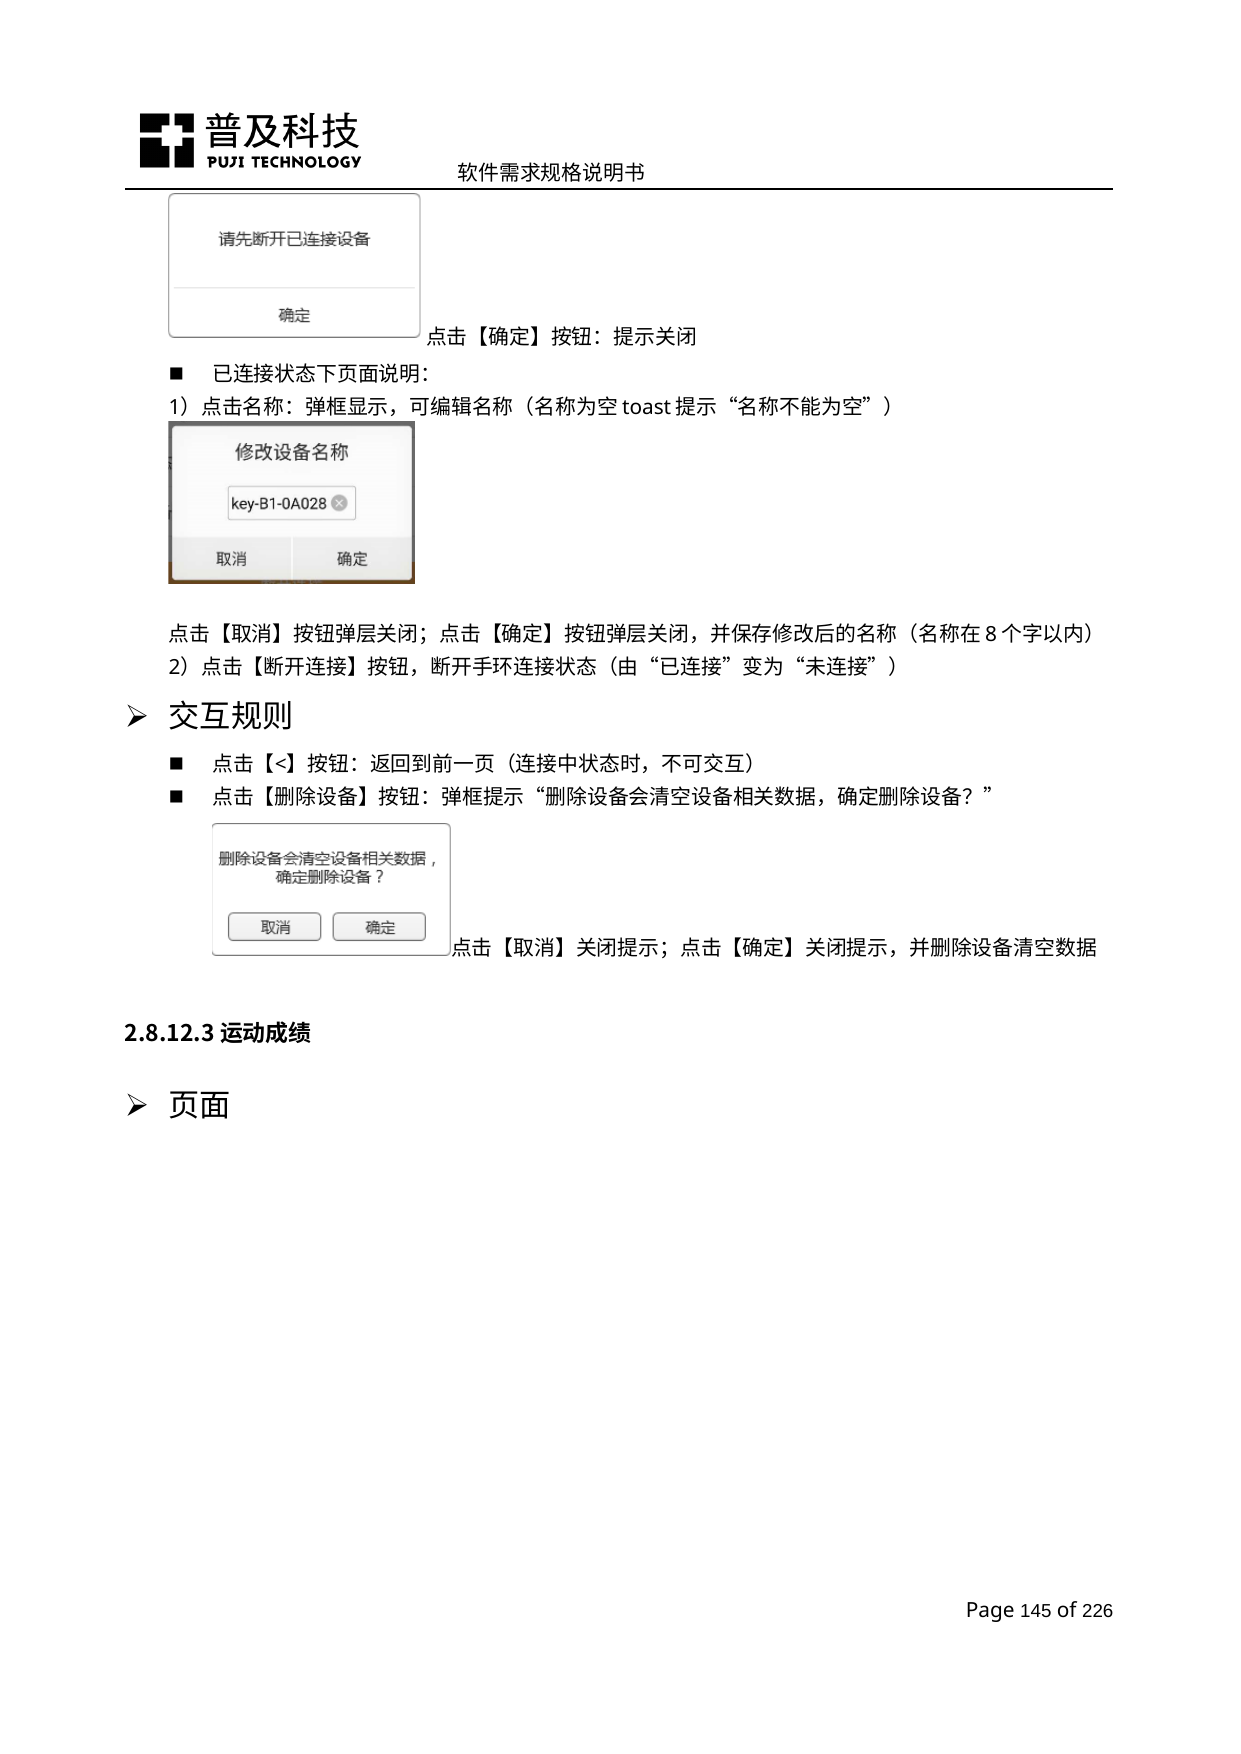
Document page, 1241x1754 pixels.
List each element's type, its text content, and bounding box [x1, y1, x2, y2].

text 2）点击【断开连接】按钮，断开手环连接状态（由“已连接”变为“未连接”） [168, 649, 1113, 681]
list 交互规则 [124, 681, 1113, 746]
picture [168, 193, 421, 338]
list 已连接状态下页面说明： [168, 356, 1113, 389]
picture [168, 421, 415, 584]
list 点击【删除设备】按钮：弹框提示“删除设备会清空设备相关数据，确定删除设备？” [168, 779, 1113, 811]
text 1）点击名称：弹框显示，可编辑名称（名称为空toast提示“名称不能为空”） [168, 389, 1113, 421]
picture [212, 823, 451, 956]
list 点击【<】按钮：返回到前一页（连接中状态时，不可交互） [168, 746, 1113, 779]
text 点击【取消】按钮弹层关闭；点击【确定】按钮弹层关闭，并保存修改后的名称（名称在8个字以内） [168, 616, 1113, 649]
list 页面 [124, 1070, 1113, 1135]
picture [124, 103, 365, 180]
subtitle 运动成绩 [124, 999, 1113, 1064]
list 点击【确定】按钮：提示关闭 [168, 194, 1113, 356]
list 点击【取消】关闭提示；点击【确定】关闭提示，并删除设备清空数据 [212, 811, 1113, 974]
